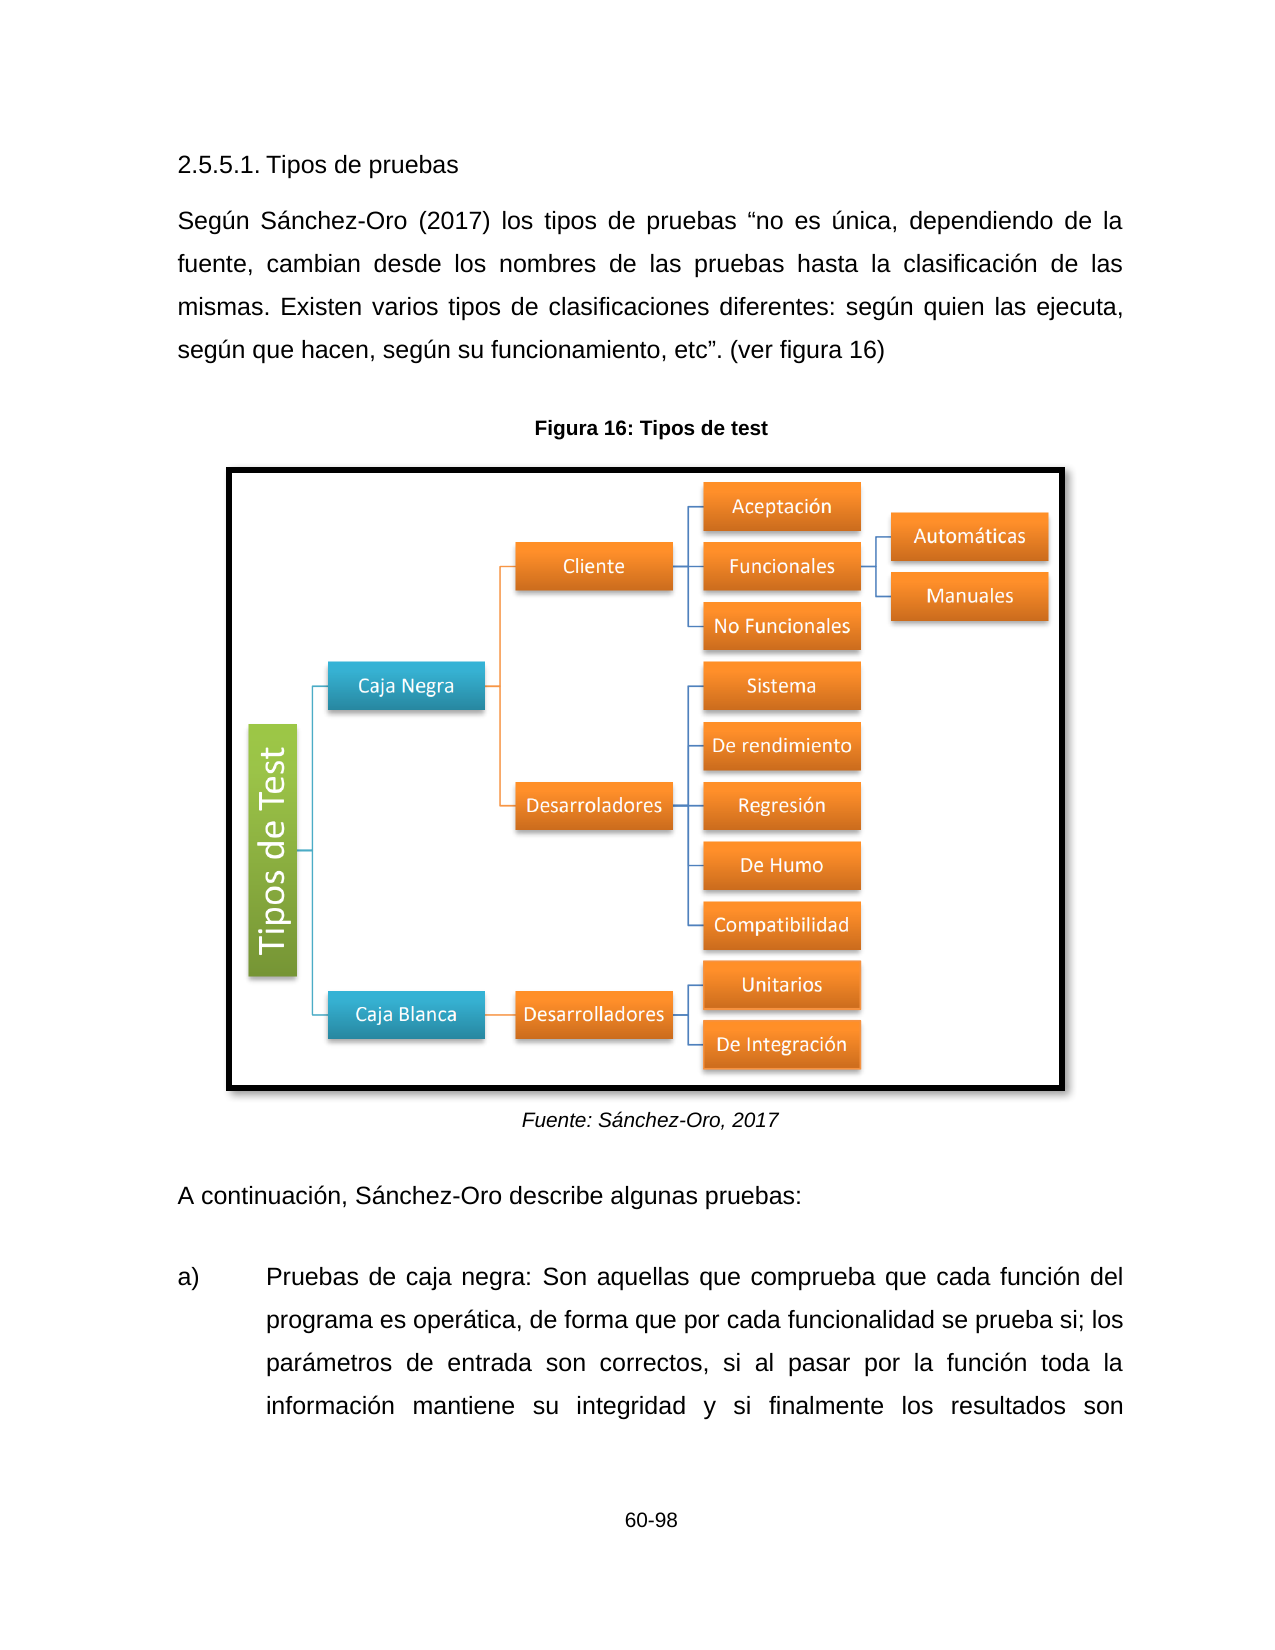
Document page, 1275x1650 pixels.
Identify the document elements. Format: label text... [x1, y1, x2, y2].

text A continuación, Sánchez-Oro describe algunas pruebas: [177, 1181, 1125, 1209]
text Fuente: Sánchez-Oro, 2017 [177, 1107, 1125, 1131]
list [177, 1261, 1125, 1419]
text Tipos de pruebas [177, 150, 1125, 179]
picture [232, 473, 1059, 1085]
text Figura 16: Tipos de test [177, 416, 1125, 439]
text Según Sánchez-Oro (2017) los tipos de pruebas “no es única, dependiendo de la fuente, cambian desde los nombres de las pruebas hasta la clasificación de las mismas. Existen varios tipos de clasificaciones diferentes: según quien las ejecuta, según que hacen, según su funcionamiento, etc”. (ver figura 16) [177, 206, 1125, 364]
